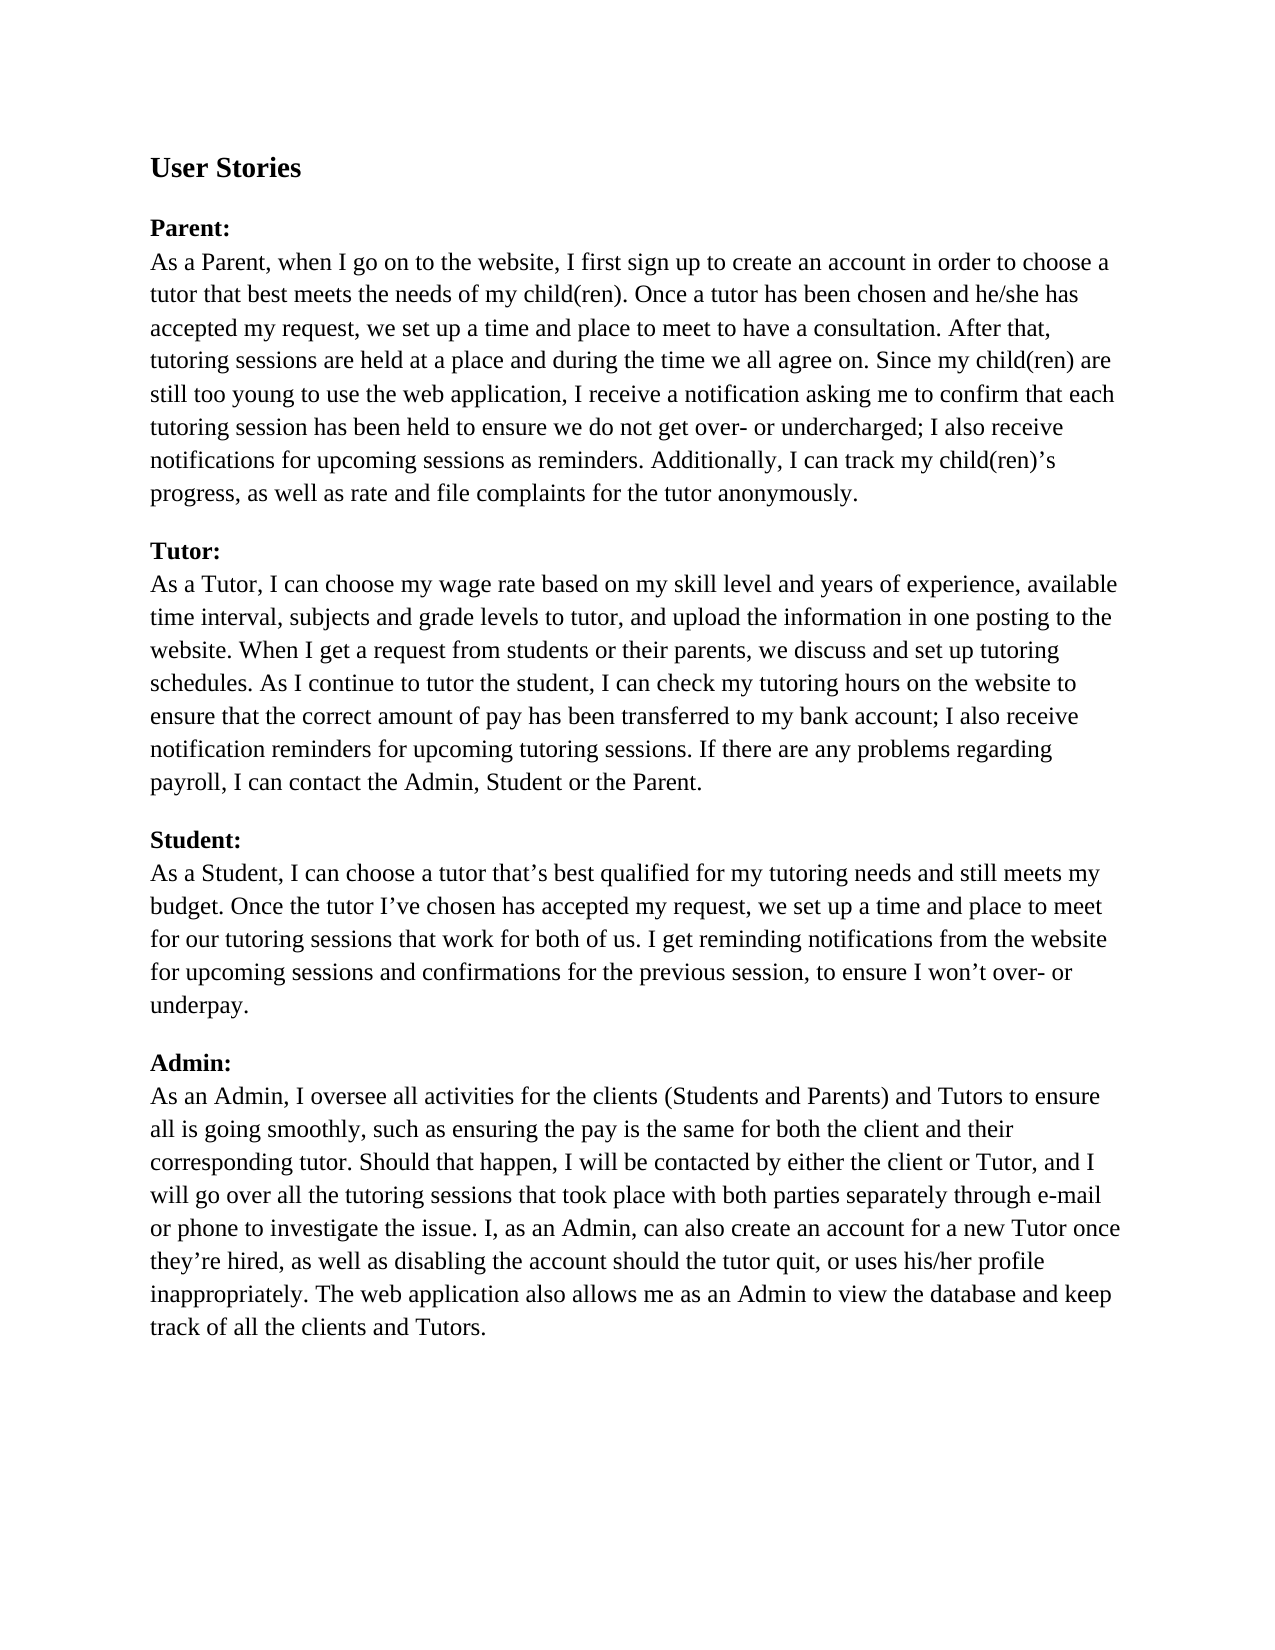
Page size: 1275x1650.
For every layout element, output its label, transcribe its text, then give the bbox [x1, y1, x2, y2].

text Admin: [150, 1048, 1125, 1077]
text As a Parent, when I go on to the website, I first sign up to create an account in order to choose a tutor that best meets the needs of my child(ren). Once a tutor has been chosen and he/she has accepted my request, we set up a time and place to meet to have a consultation. After that, tutoring sessions are held at a place and during the time we all agree on. Since my child(ren) are still too young to use the web application, I receive a notification asking me to confirm that each tutoring session has been held to ensure we do not get over- or undercharged; I also receive notifications for upcoming sessions as reminders. Additionally, I can track my child(ren)’s progress, as well as rate and file complaints for the tutor anonymously. [150, 247, 1125, 506]
text As a Student, I can choose a tutor that’s best qualified for my tutoring needs and still meets my budget. Once the tutor I’ve chosen has accepted my request, we set up a time and place to meet for our tutoring sessions that work for both of us. I get reminding notifications from the website for upcoming sessions and confirmations for the previous session, to ensure I won’t over- or underpay. [150, 858, 1125, 1019]
text Parent: [150, 213, 1125, 242]
text Student: [150, 825, 1125, 854]
text As a Tutor, I can choose my wage rate based on my skill level and years of experience, available time interval, subjects and grade levels to tutor, and upload the information in one posting to the website. When I get a request from students or their parents, we discuss and set up tutoring schedules. As I continue to tutor the student, I can check my tutoring hours on the website to ensure that the correct amount of pay has been transferred to my bank account; I also receive notification reminders for upcoming tutoring sessions. If there are any problems regarding payroll, I can contact the Admin, Student or the Parent. [150, 569, 1125, 796]
text Tutor: [150, 536, 1125, 564]
text As an Admin, I oversee all activities for the clients (Students and Parents) and Tutors to ensure all is going smoothly, such as ensuring the pay is the same for both the client and their corresponding tutor. Should that happen, I will be contacted by either the client or Tutor, and I will go over all the tutoring sessions that took place with both parties separately through e-mail or phone to investigate the issue. I, as an Admin, can also create an account for a new Tutor once they’re hired, as well as disabling the account should the tutor quit, or uses his/her profile inappropriately. The web application also allows me as an Admin to view the database and keep track of all the clients and Tutors. [150, 1081, 1125, 1341]
text User Stories [150, 150, 1125, 183]
